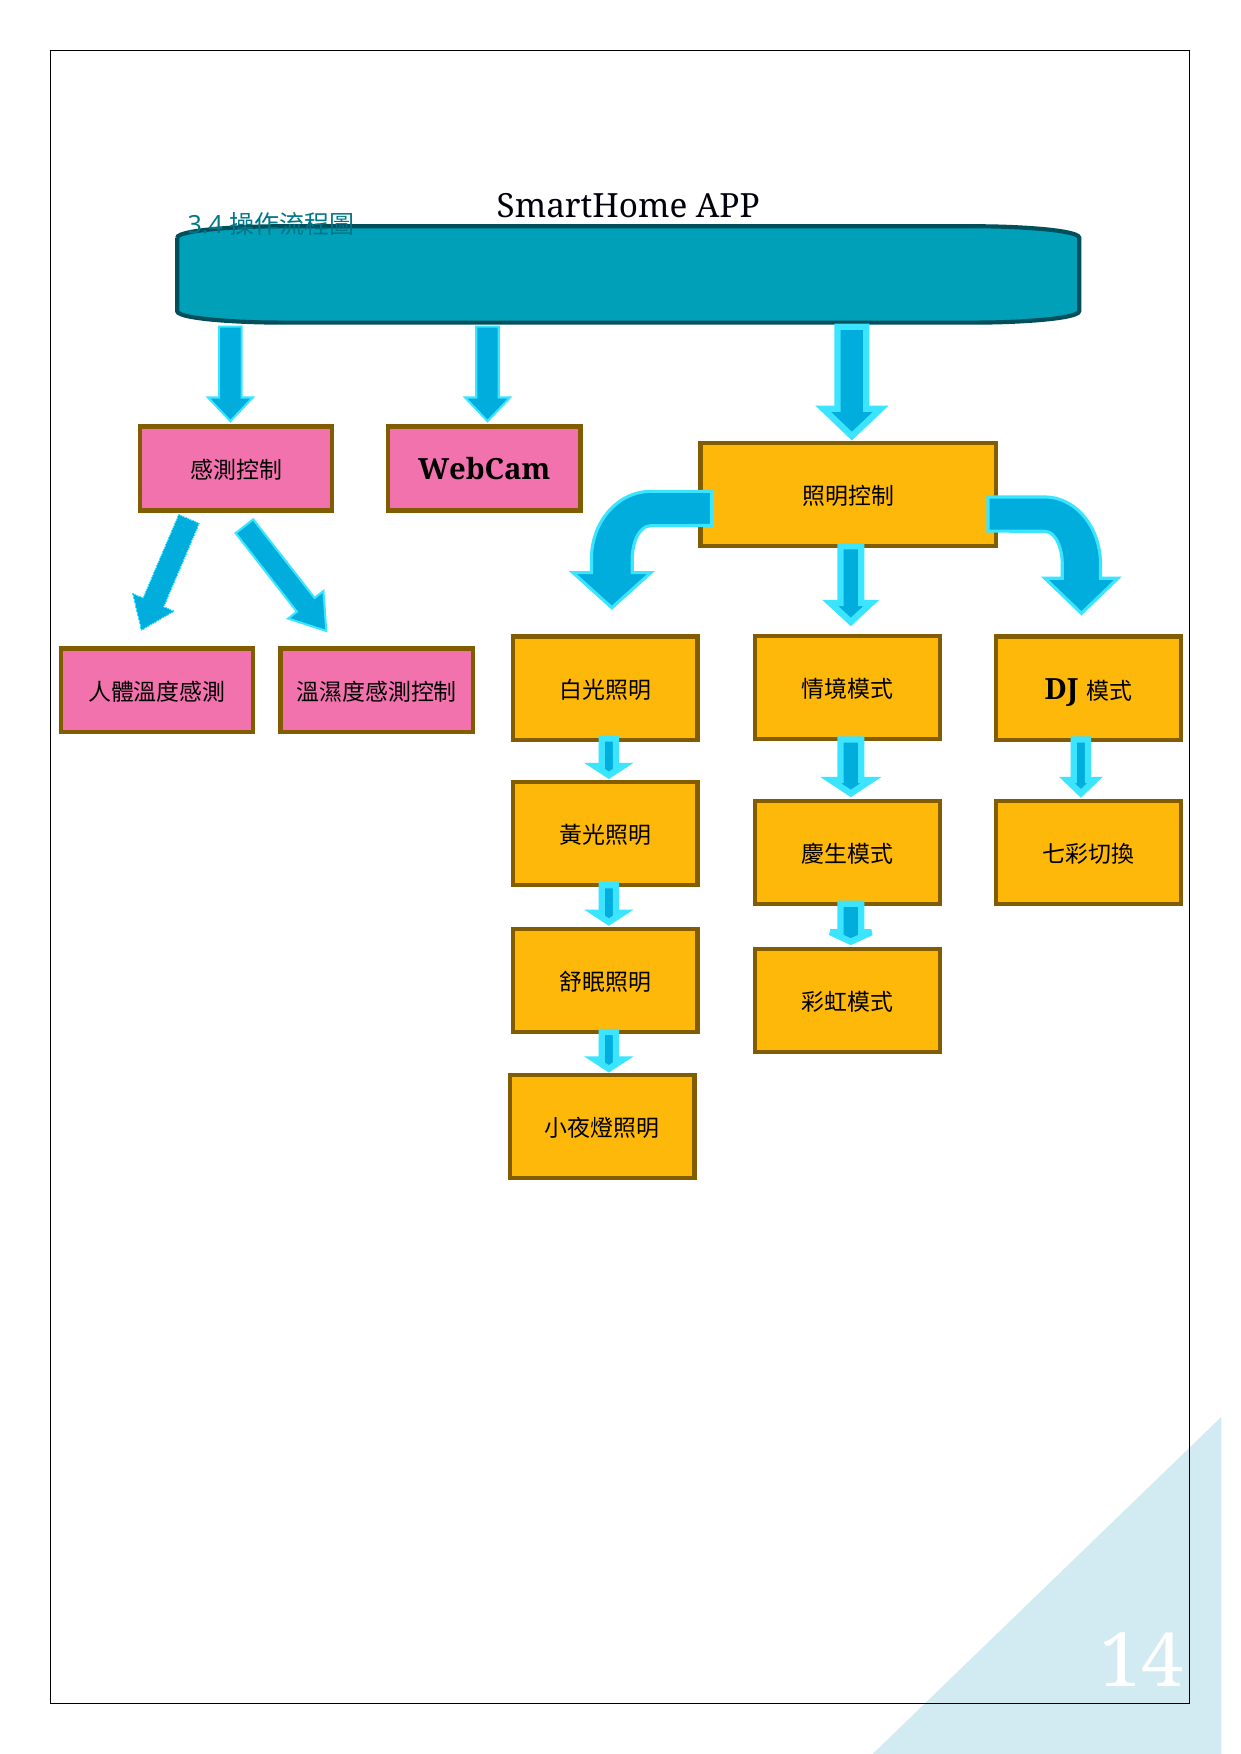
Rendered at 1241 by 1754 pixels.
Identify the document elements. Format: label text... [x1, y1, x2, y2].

subtitle 3.4 操作流程圖 [187, 205, 1053, 241]
